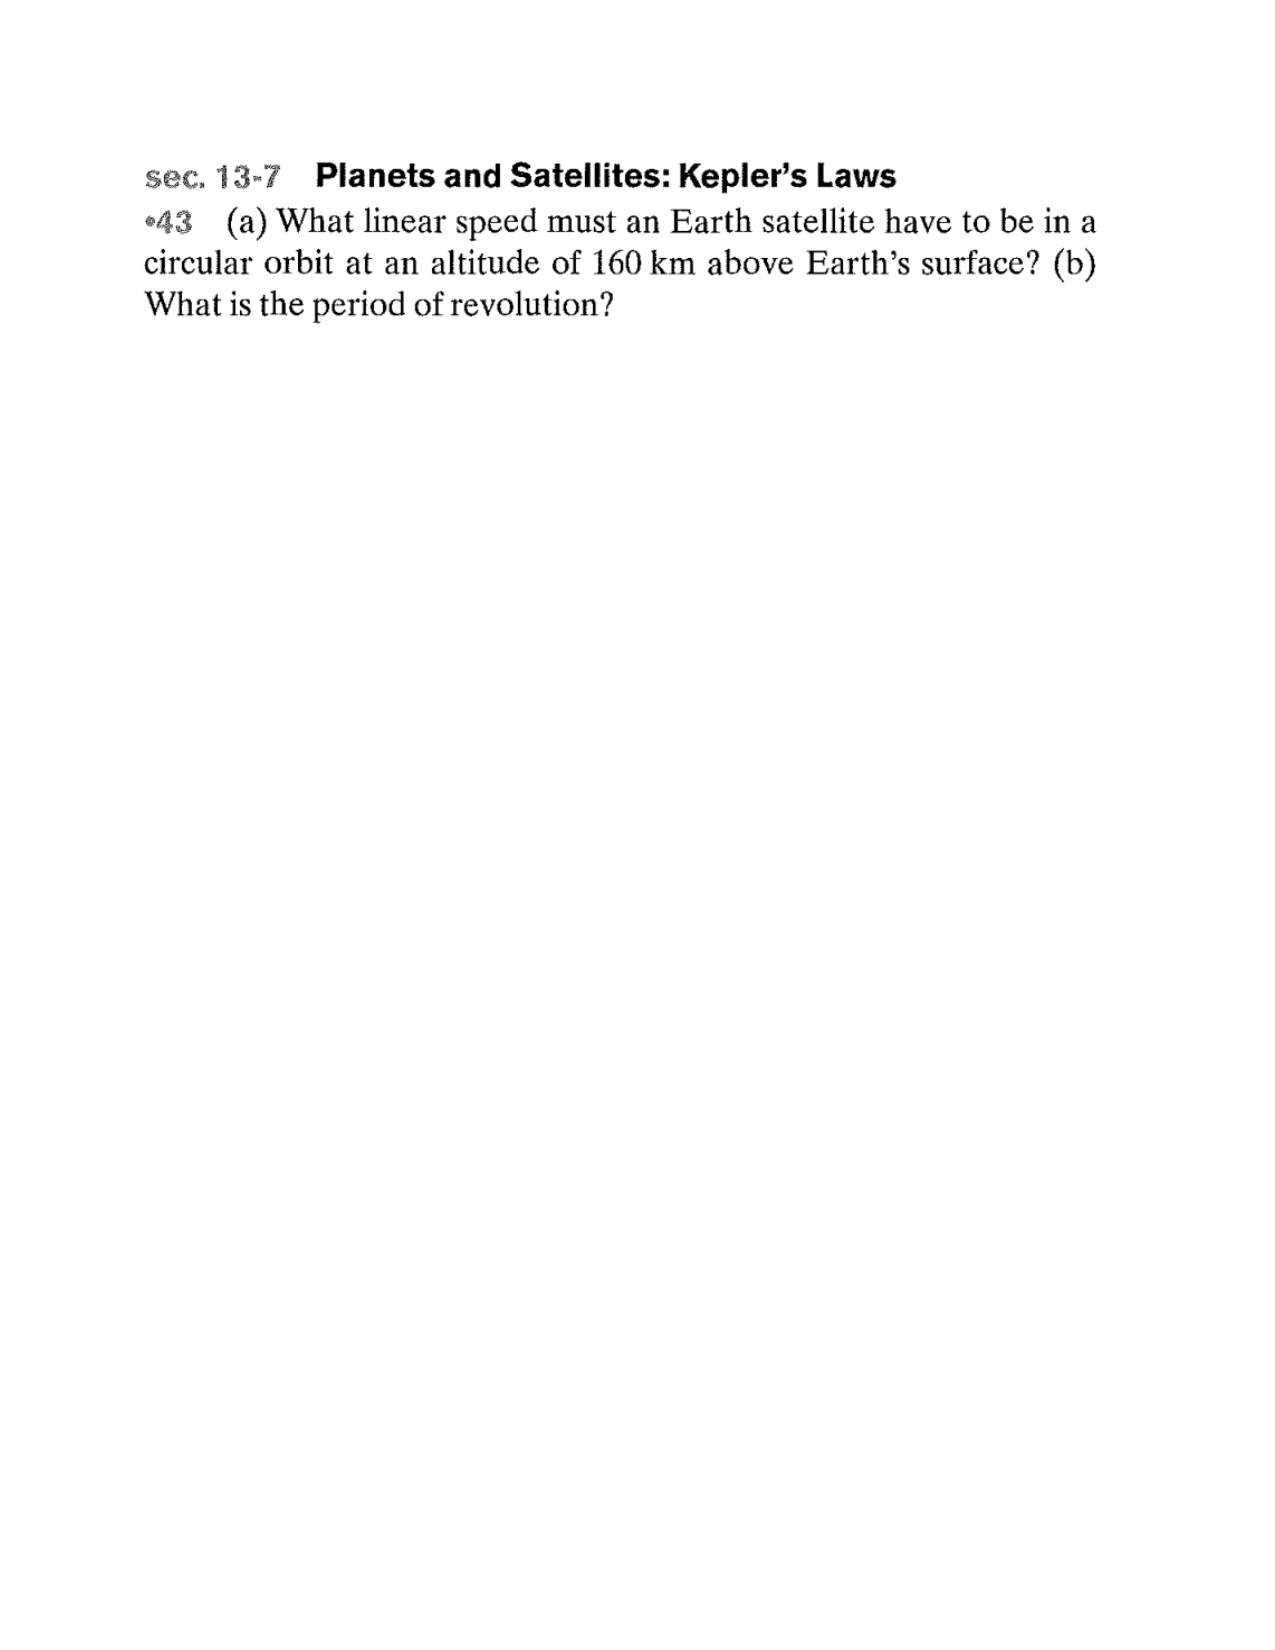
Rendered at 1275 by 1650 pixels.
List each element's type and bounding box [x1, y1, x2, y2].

picture [135, 150, 1110, 331]
